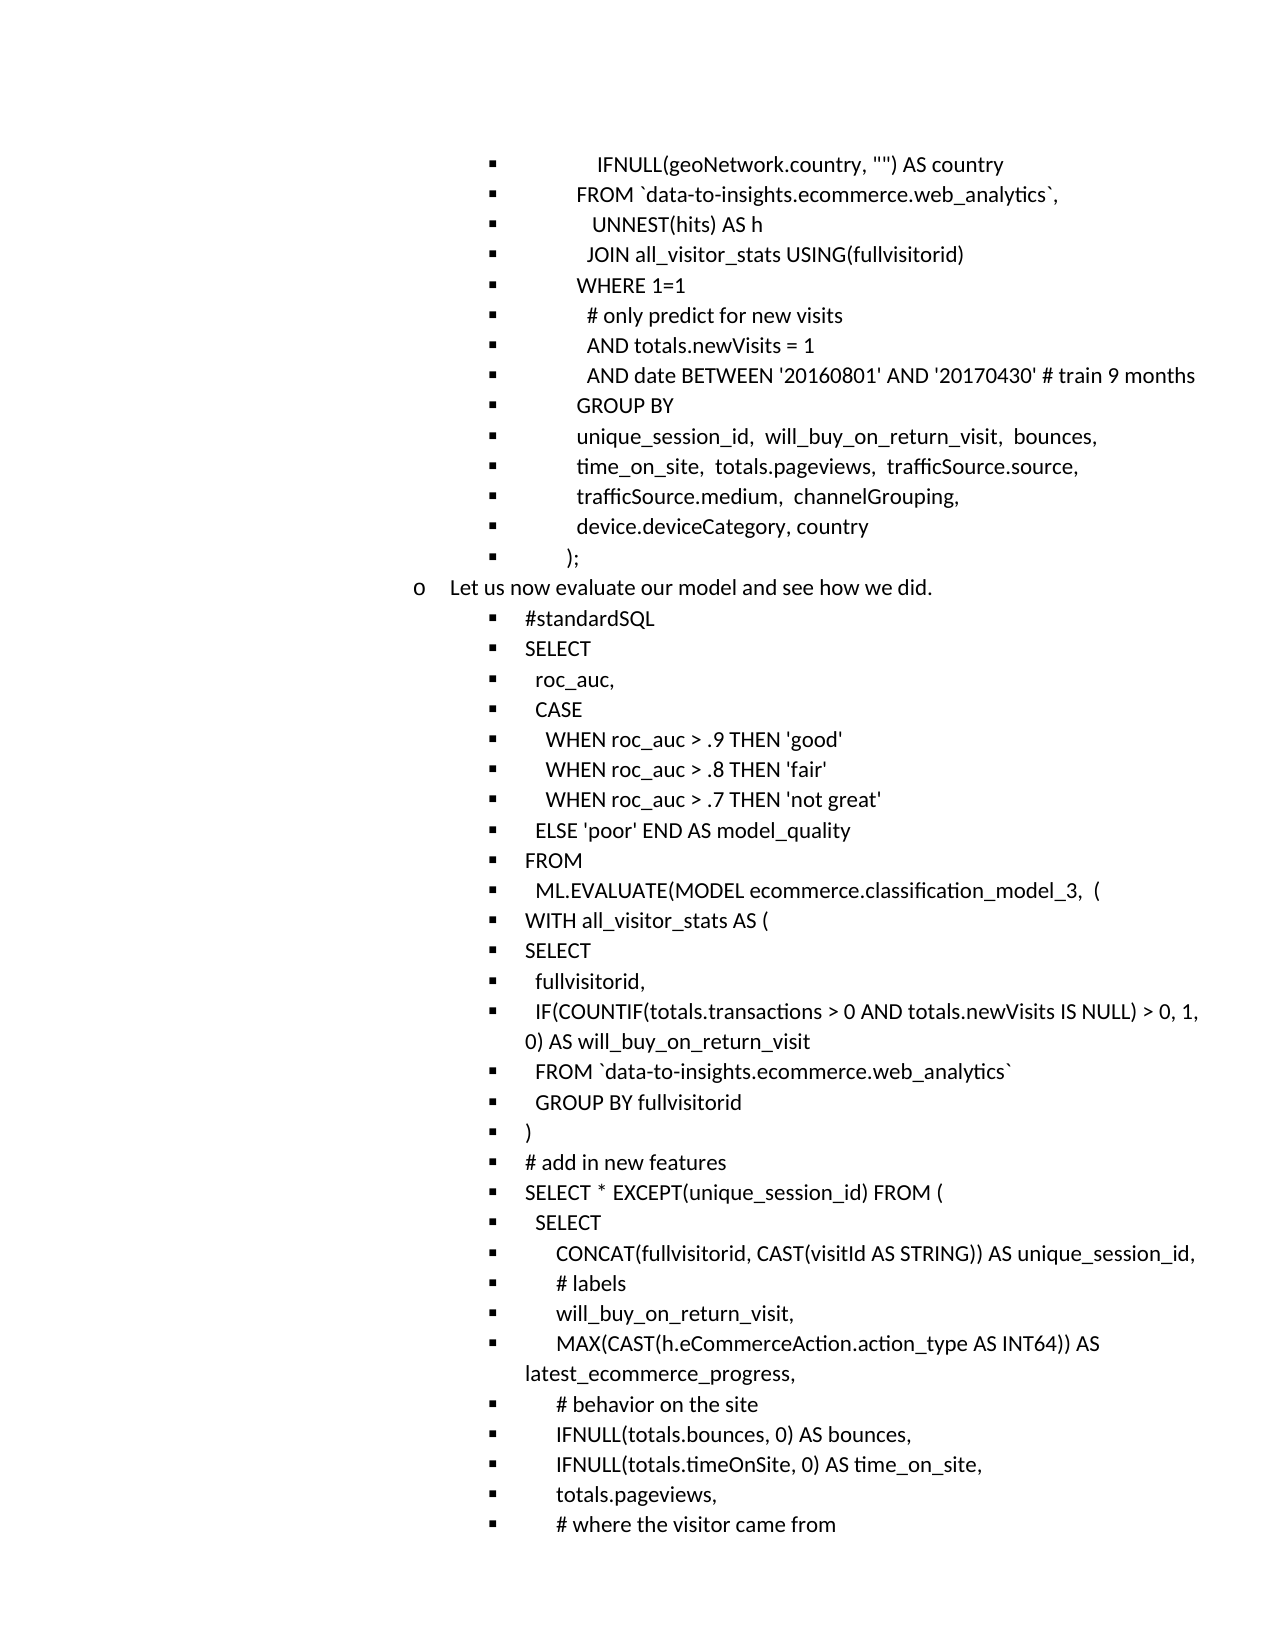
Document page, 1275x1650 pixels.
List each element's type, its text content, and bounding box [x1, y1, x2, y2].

list IFNULL(totals.timeOnSite, 0) AS time_on_site, [487, 1450, 1209, 1478]
list totals.pageviews, [487, 1480, 1209, 1508]
list IFNULL(totals.bounces, 0) AS bounces, [487, 1420, 1209, 1448]
list # add in new features [487, 1148, 1209, 1176]
list FROM `data-to-insights.ecommerce.web_analytics` [487, 1057, 1209, 1086]
list CASE [487, 695, 1209, 723]
list Let us now evaluate our model and see how we did. [412, 573, 1209, 602]
list FROM `data-to-insights.ecommerce.web_analytics`, [487, 180, 1209, 208]
list MAX(CAST(h.eCommerceAction.action_type AS INT64)) AS latest_ecommerce_progress, [487, 1329, 1209, 1388]
list JOIN all_visitor_stats USING(fullvisitorid) [487, 241, 1209, 269]
list AND date BETWEEN '20160801' AND '20170430' # train 9 months [487, 361, 1209, 389]
list # behavior on the site [487, 1390, 1209, 1418]
list AND totals.newVisits = 1 [487, 331, 1209, 359]
list WHEN roc_auc > .9 THEN 'good' [487, 725, 1209, 753]
list SELECT * EXCEPT(unique_session_id) FROM ( [487, 1178, 1209, 1206]
list will_buy_on_return_visit, [487, 1299, 1209, 1327]
list # where the visitor came from [487, 1511, 1209, 1539]
list ); [487, 543, 1209, 571]
list SELECT [487, 1208, 1209, 1237]
list ML.EVALUATE(MODEL ecommerce.classification_model_3, ( [487, 876, 1209, 904]
list device.deviceCategory, country [487, 512, 1209, 541]
list IF(COUNTIF(totals.transactions > 0 AND totals.newVisits IS NULL) > 0, 1, 0) AS will_buy_on_return_visit [487, 997, 1209, 1055]
list GROUP BY [487, 392, 1209, 420]
list UNNEST(hits) AS h [487, 210, 1209, 238]
list #standardSQL [487, 604, 1209, 632]
list WHERE 1=1 [487, 271, 1209, 299]
list SELECT [487, 937, 1209, 965]
list FROM [487, 846, 1209, 874]
list WHEN roc_auc > .7 THEN 'not great' [487, 786, 1209, 814]
list fullvisitorid, [487, 967, 1209, 995]
list CONCAT(fullvisitorid, CAST(visitId AS STRING)) AS unique_session_id, [487, 1239, 1209, 1267]
list trafficSource.medium, channelGrouping, [487, 482, 1209, 510]
list ) [487, 1118, 1209, 1146]
list # labels [487, 1269, 1209, 1297]
list # only predict for new visits [487, 301, 1209, 329]
list unique_session_id, will_buy_on_return_visit, bounces, [487, 422, 1209, 450]
list roc_auc, [487, 665, 1209, 693]
list SELECT [487, 634, 1209, 663]
list time_on_site, totals.pageviews, trafficSource.source, [487, 452, 1209, 480]
list GROUP BY fullvisitorid [487, 1088, 1209, 1116]
list WHEN roc_auc > .8 THEN 'fair' [487, 755, 1209, 783]
list WITH all_visitor_stats AS ( [487, 906, 1209, 934]
list IFNULL(geoNetwork.country, "") AS country [487, 150, 1209, 178]
list ELSE 'poor' END AS model_quality [487, 816, 1209, 844]
